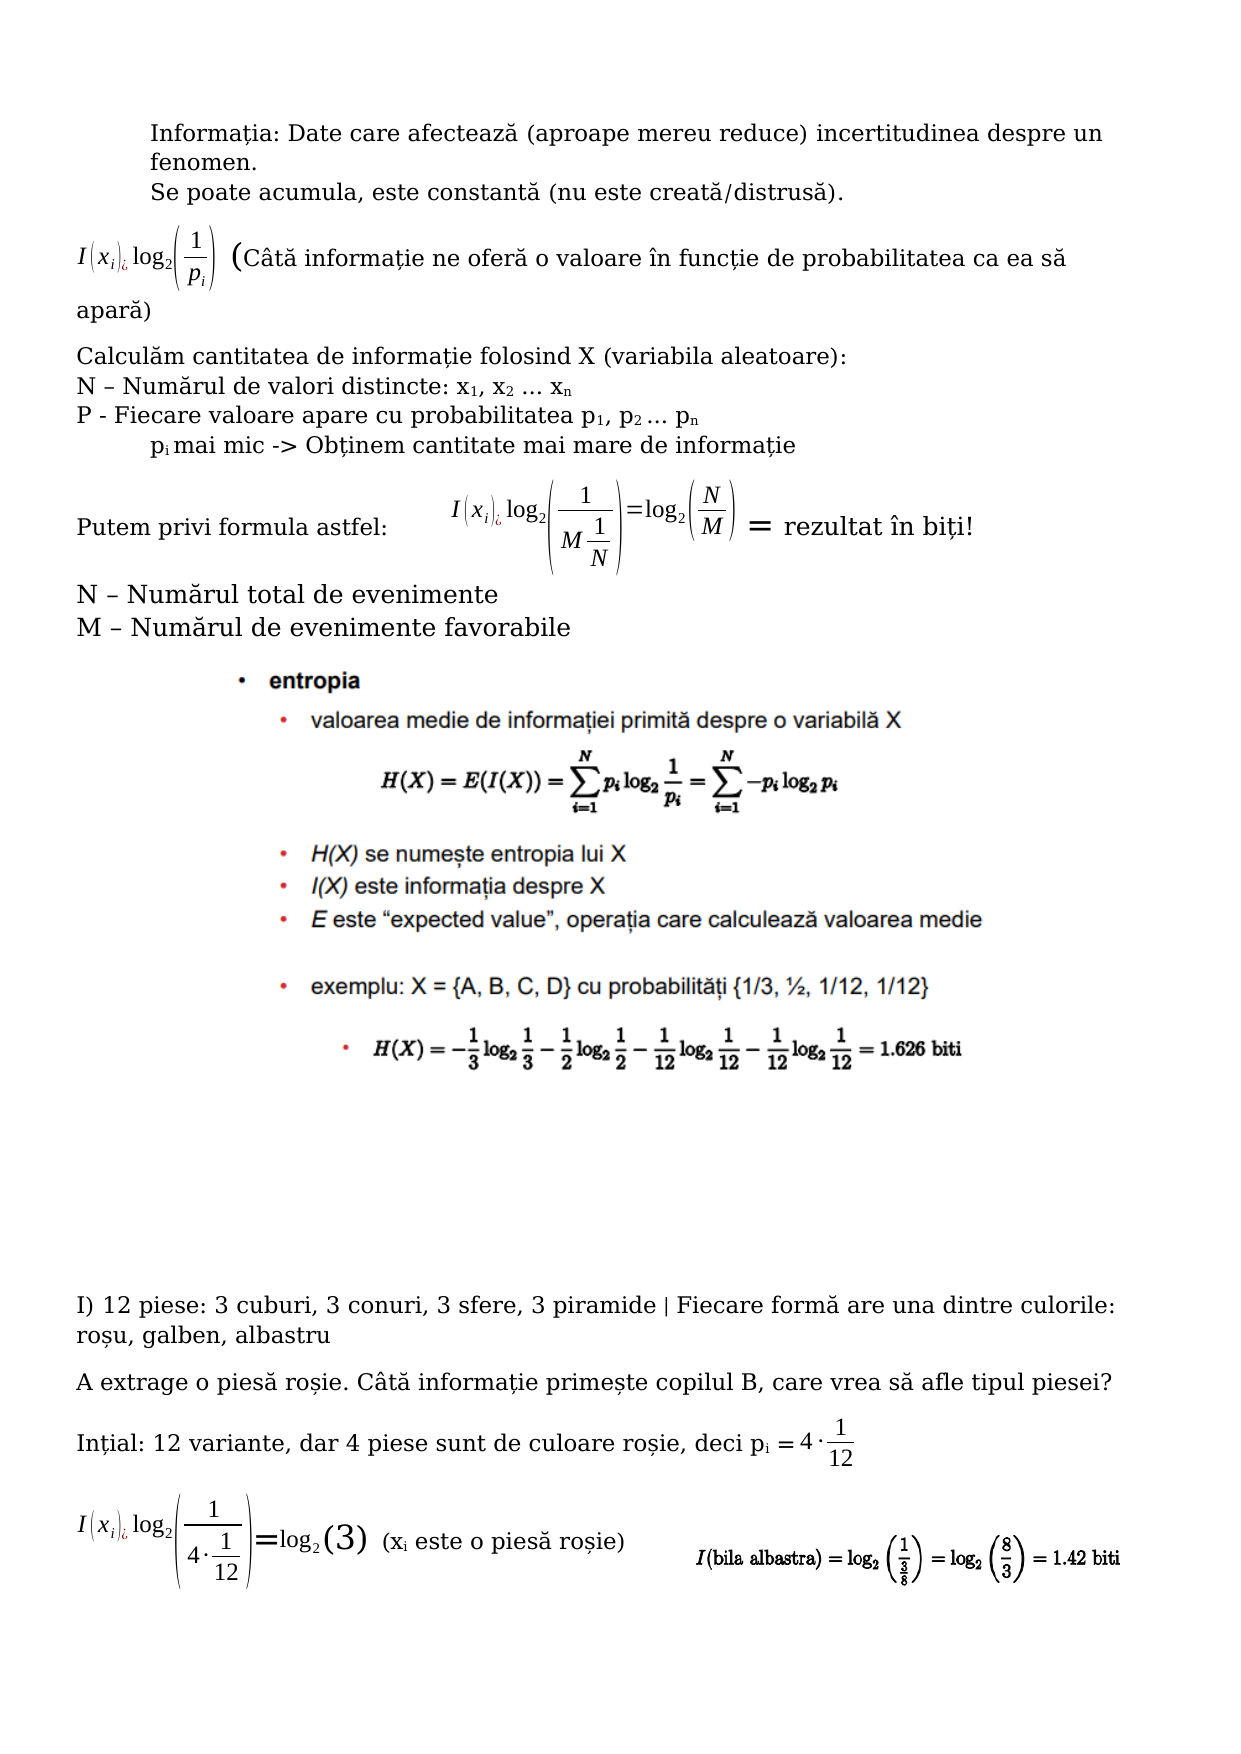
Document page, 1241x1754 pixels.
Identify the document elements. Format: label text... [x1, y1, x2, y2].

text Informația: Date care afectează (aproape mereu reduce) incertitudinea despre un fenomen. Se poate acumula, este constantă (nu este creată/distrusă). [150, 118, 1154, 205]
text Putem privi formula astfel: = rezultat în biți! N – Numărul total de evenimente M – Numărul de evenimente favorabile [76, 477, 1139, 641]
text (Câtă informație ne oferă o valoare în funcție de probabilitatea ca ea să apară) [76, 224, 1090, 323]
text Ințial: 12 variante, dar 4 piese sunt de culoare roșie, deci pi = [76, 1414, 1139, 1473]
picture [680, 1526, 1131, 1595]
text A extrage o piesă roșie. Câtă informație primește copilul B, care vrea să afle tipul piesei? [76, 1367, 1139, 1395]
text I) 12 piese: 3 cuburi, 3 conuri, 3 sfere, 3 piramide | Fiecare formă are una dintre culorile: roșu, galben, albastru [76, 1291, 1139, 1348]
picture [219, 660, 996, 1087]
text Calculăm cantitatea de informație folosind X (variabila aleatoare): N – Numărul de valori distincte: x1, x2 ... xn P - Fiecare valoare apare cu probabilitatea p1, p2 ... pn pi mai mic -> Obținem cantitate mai mare de informație [76, 342, 1139, 458]
